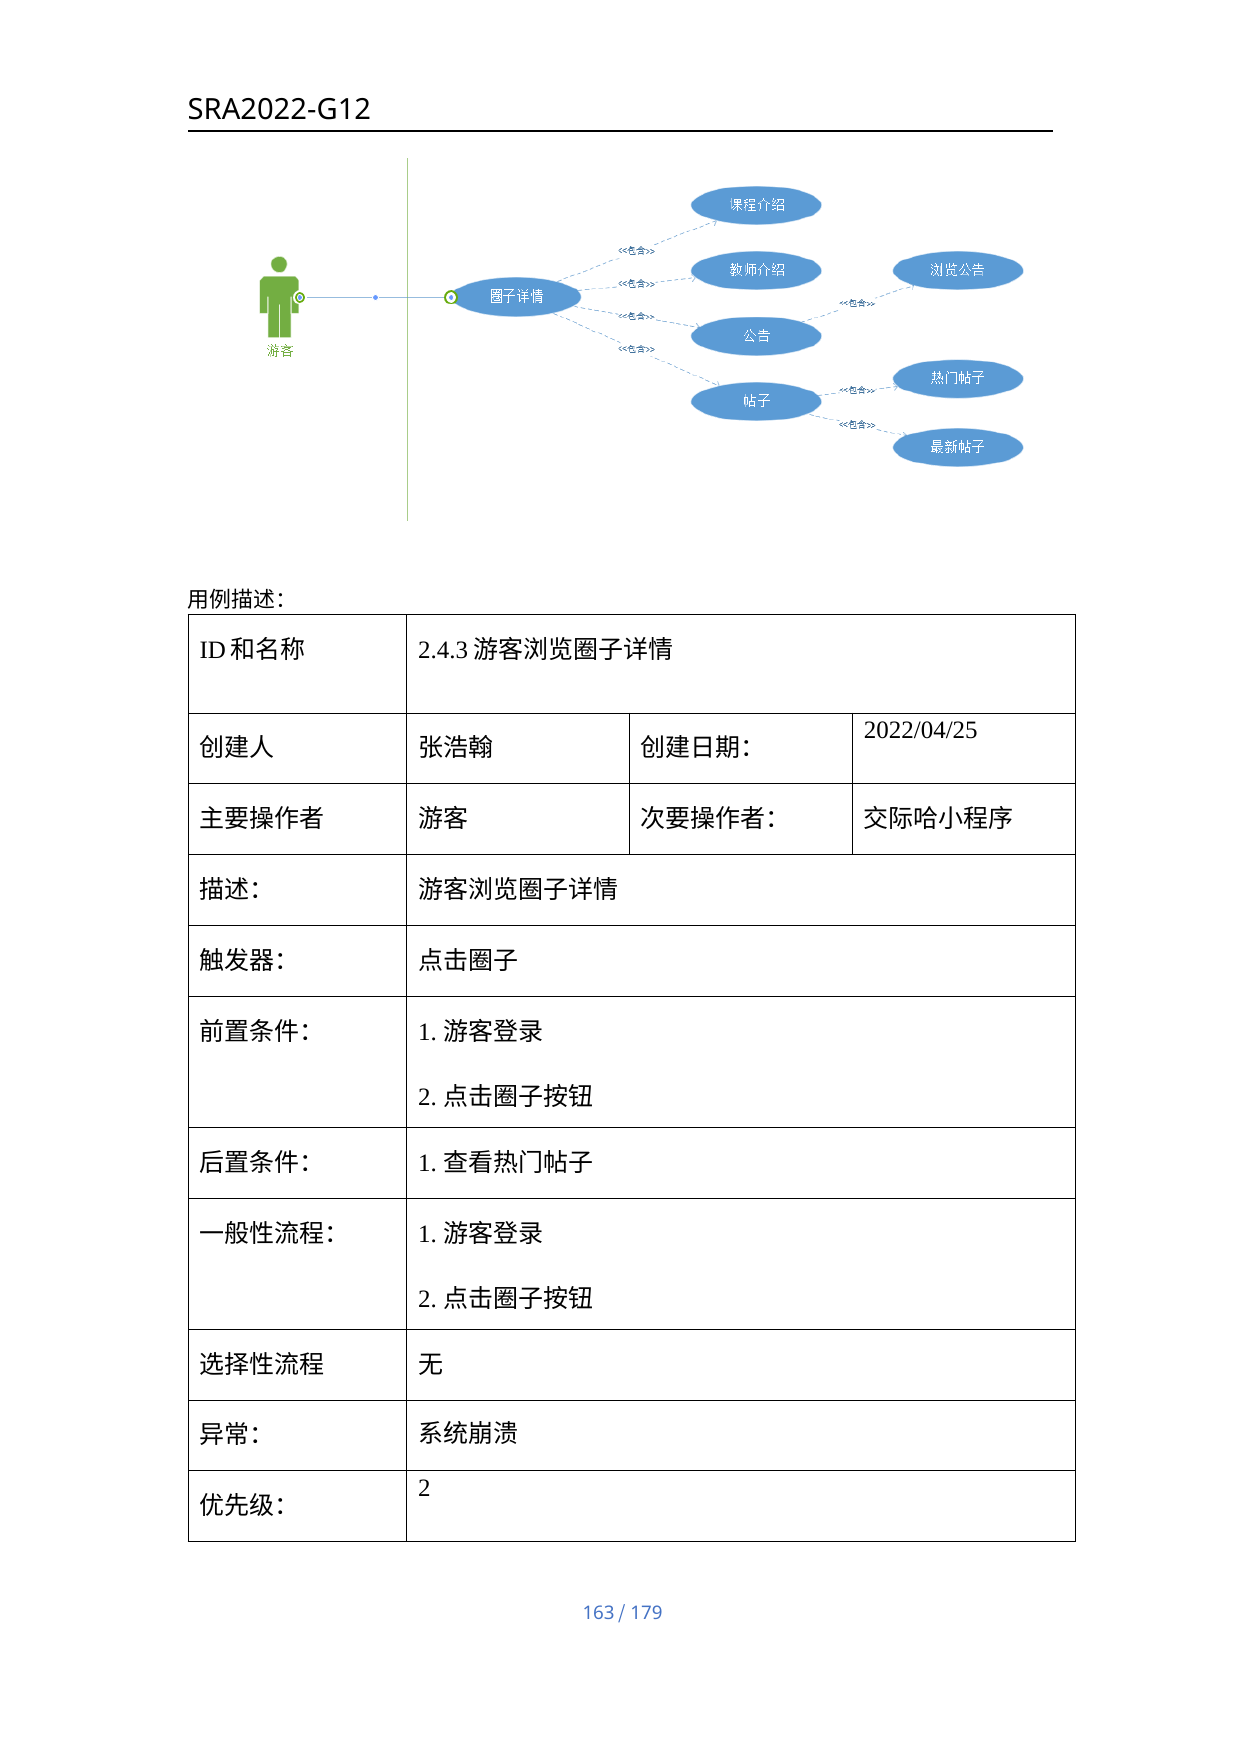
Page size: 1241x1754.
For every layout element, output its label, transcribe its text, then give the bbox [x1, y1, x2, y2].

table_cell 系统崩溃 [407, 1401, 1075, 1470]
table_cell 游客浏览圈子详情 [407, 855, 1075, 925]
table_cell 无 [407, 1330, 1075, 1399]
table_cell 创建人 [189, 714, 406, 783]
table_cell 1. 查看热门帖子 [407, 1128, 1075, 1198]
table_cell 优先级： [189, 1471, 406, 1541]
table_cell 张浩翰 [407, 714, 629, 783]
table_cell 次要操作者： [630, 784, 852, 854]
table_cell 游客 [407, 784, 629, 854]
text 用例描述： [187, 581, 1053, 614]
table_cell 一般性流程： [189, 1199, 406, 1329]
table_cell 选择性流程 [189, 1330, 406, 1399]
table_cell 创建日期： [630, 714, 852, 783]
table_header 2.4.3游客浏览圈子详情 [407, 615, 1075, 712]
table_cell 异常： [189, 1401, 406, 1470]
table_cell 游客登录 2. 点击圈子按钮 [407, 1199, 1075, 1329]
table_cell 2 [407, 1471, 1075, 1541]
table_cell 前置条件： [189, 997, 406, 1127]
table_cell 游客登录 2. 点击圈子按钮 [407, 997, 1075, 1127]
table_cell 交际哈小程序 [853, 784, 1075, 854]
picture [187, 158, 1052, 521]
table_cell 后置条件： [189, 1128, 406, 1198]
table_header ID和名称 [189, 615, 406, 712]
table_cell 主要操作者 [189, 784, 406, 854]
table_cell 触发器： [189, 926, 406, 996]
table_cell 点击圈子 [407, 926, 1075, 996]
table_cell 描述： [189, 855, 406, 925]
table_cell 2022/04/25 [853, 714, 1075, 783]
